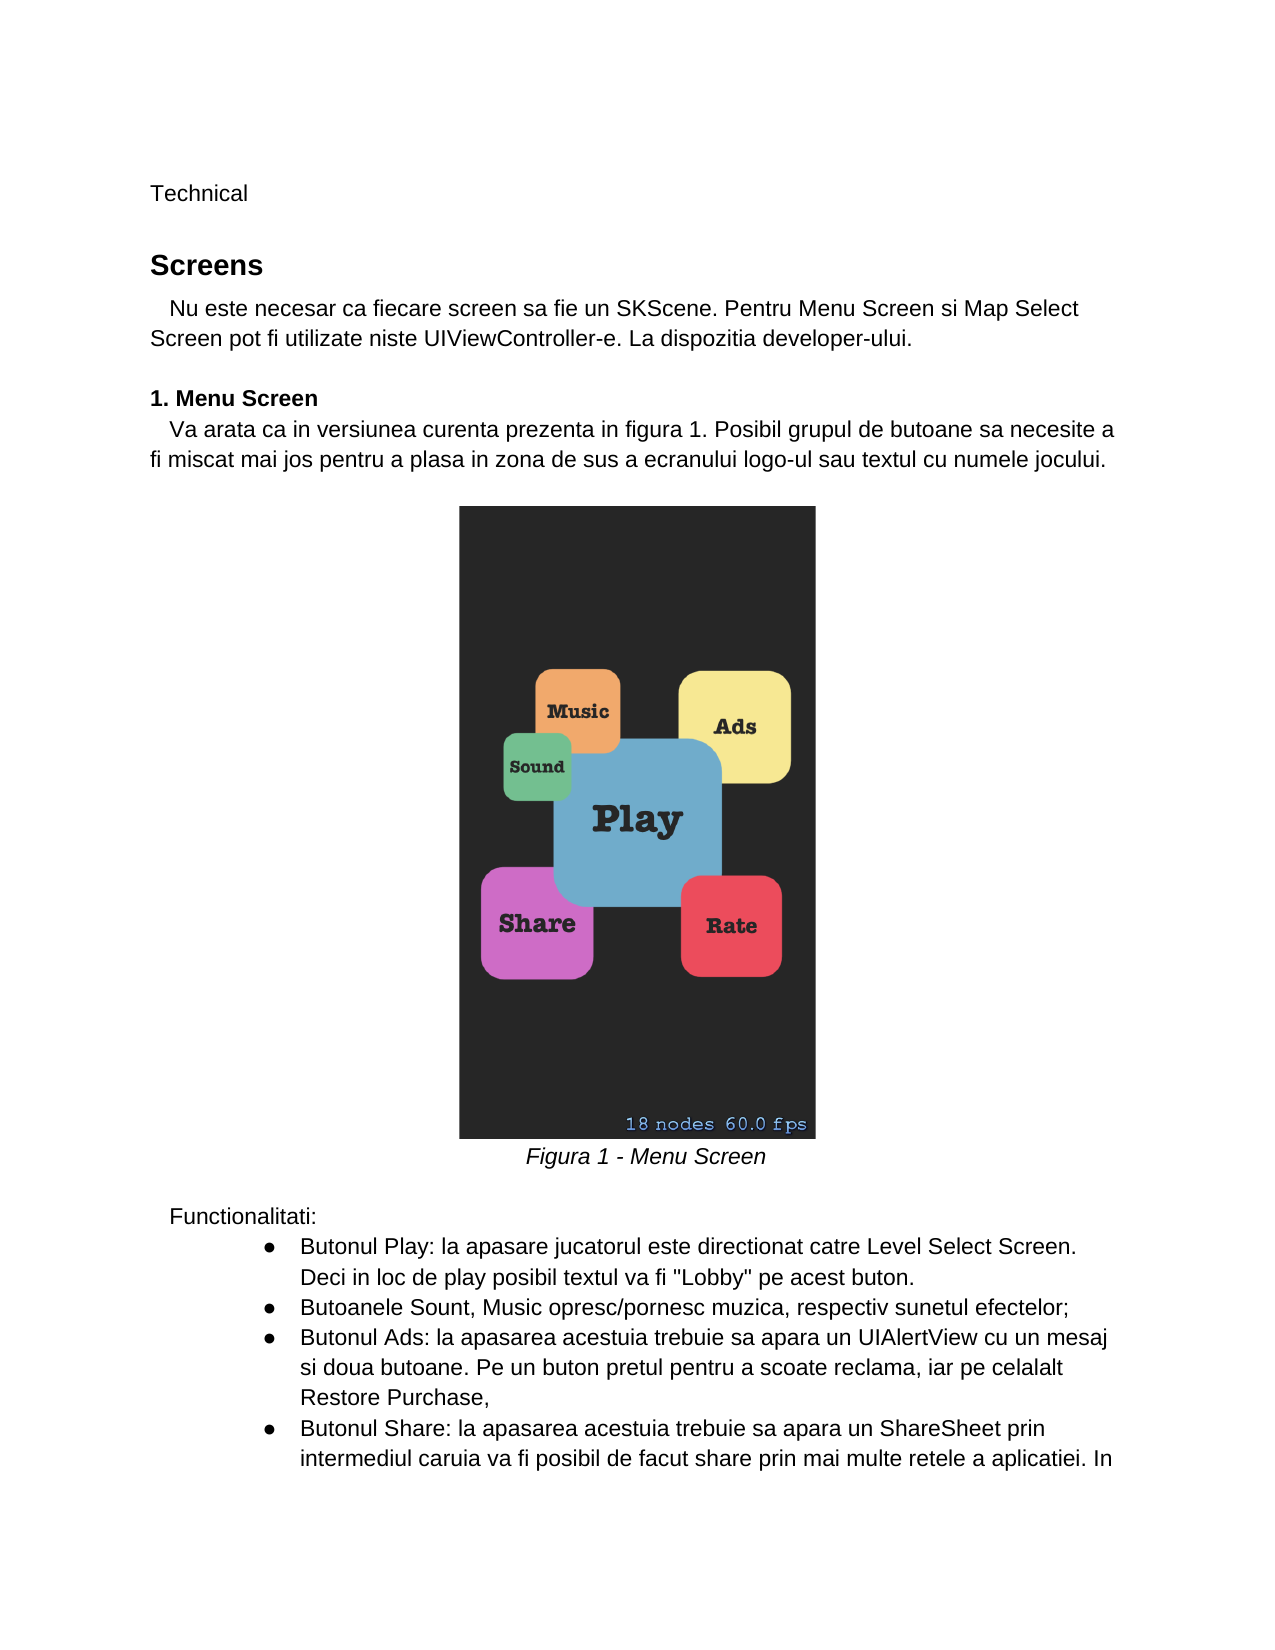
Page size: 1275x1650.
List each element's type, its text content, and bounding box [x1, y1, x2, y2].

text 1. Menu Screen Va arata ca in versiunea curenta prezenta in figura 1. Posibil grupul de butoane sa necesite a fi miscat mai jos pentru a plasa in zona de sus a ecranului logo-ul sau textul cu numele jocului. [150, 385, 1125, 472]
list Butonul Ads: la apasarea acestuia trebuie sa apara un UIAlertView cu un mesaj si doua butoane. Pe un buton pretul pentru a scoate reclama, iar pe celalalt Restore Purchase, [262, 1324, 1125, 1411]
text Technical [150, 180, 1125, 207]
text Functionalitati: [150, 1203, 1125, 1229]
list Butonul Play: la apasare jucatorul este directionat catre Level Select Screen. Deci in loc de play posibil textul va fi "Lobby" pe acest buton. [262, 1233, 1125, 1290]
picture [459, 506, 816, 1139]
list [262, 1414, 1125, 1471]
subtitle Screens [150, 248, 1125, 281]
list Butoanele Sount, Music opresc/pornesc muzica, respectiv sunetul efectelor; [262, 1294, 1125, 1320]
text Nu este necesar ca fiecare screen sa fie un SKScene. Pentru Menu Screen si Map Select Screen pot fi utilizate niste UIViewController-e. La dispozitia developer-ului. [150, 295, 1125, 351]
